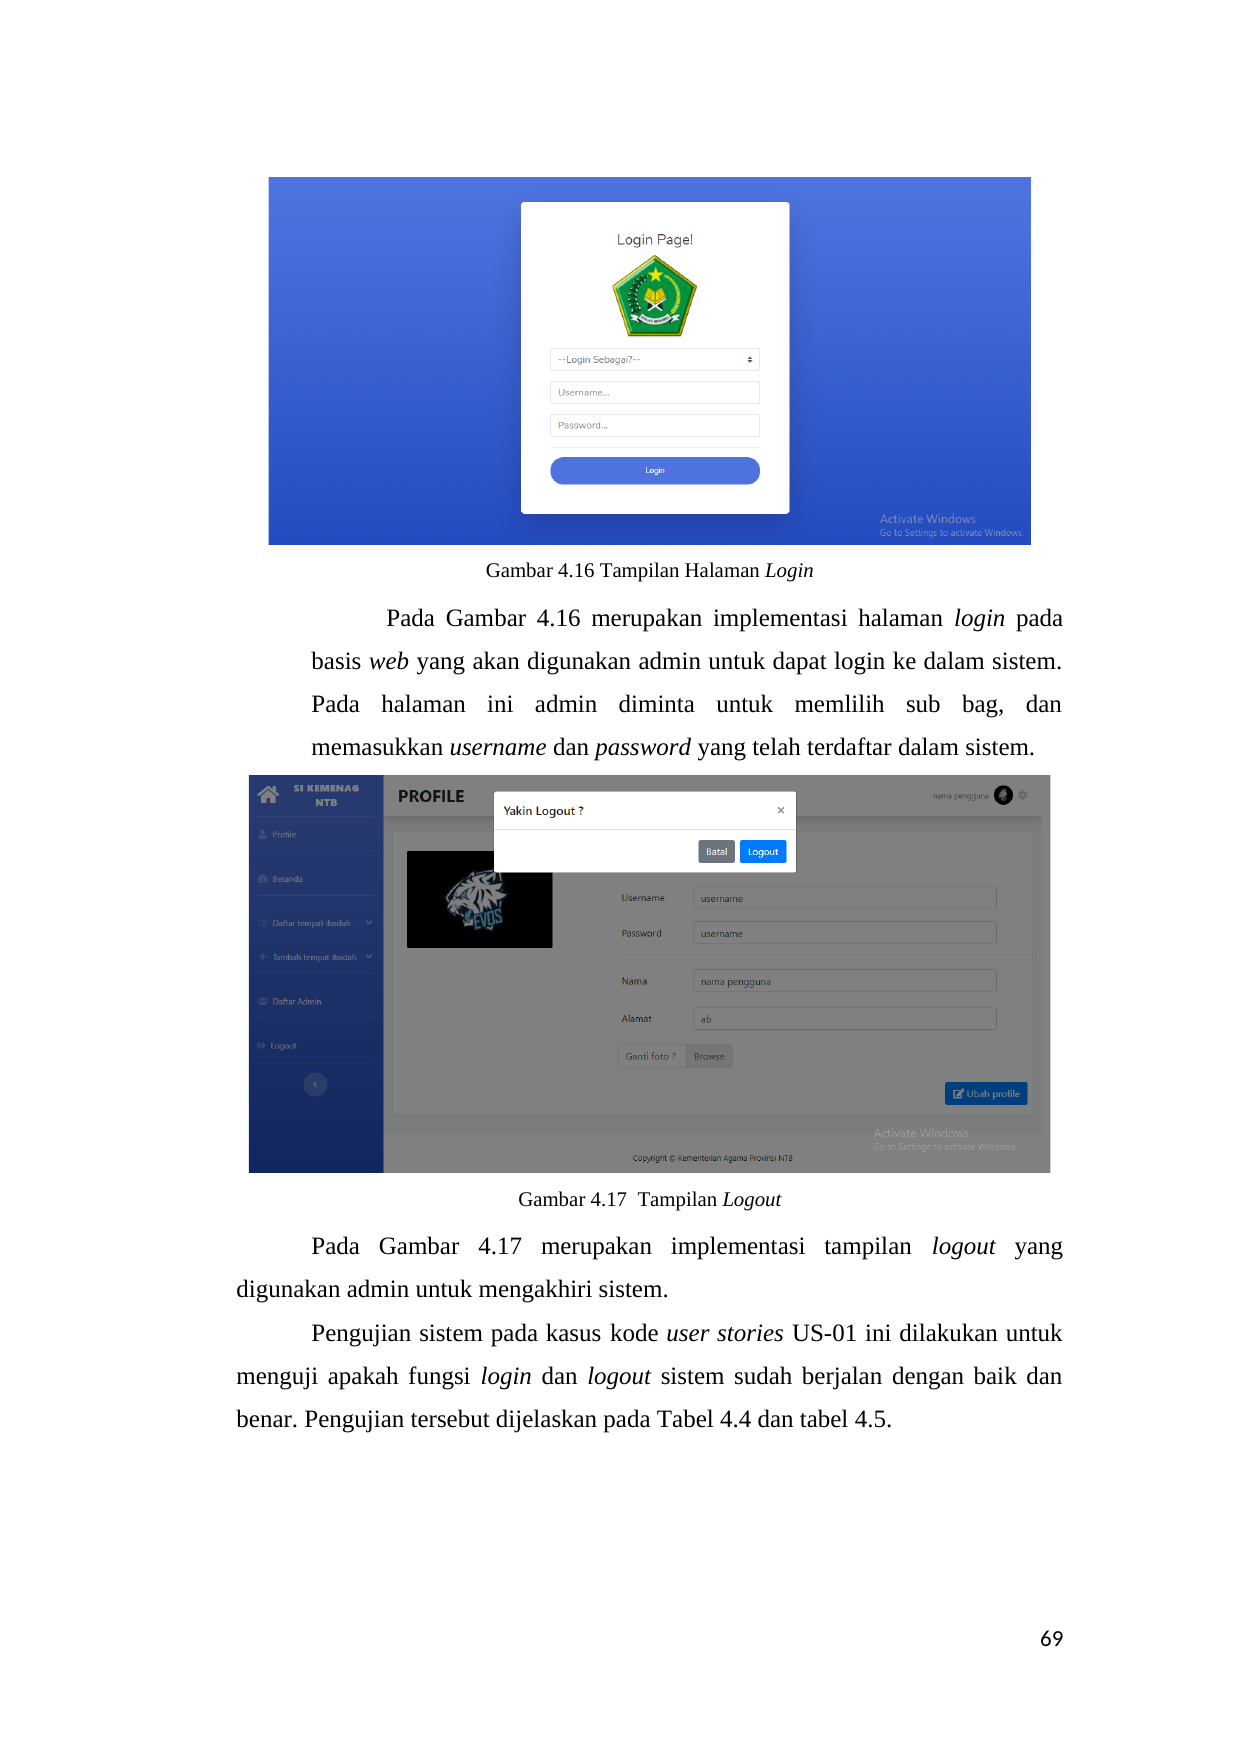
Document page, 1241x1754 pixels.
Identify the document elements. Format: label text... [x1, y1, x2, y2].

picture [248, 775, 1051, 1173]
text Gambar 4.16 Tampilan Halaman Login [236, 558, 1063, 582]
picture [268, 177, 1031, 545]
text Pada Gambar 4.16 merupakan implementasi halaman login pada basis web yang akan digunakan admin untuk dapat login ke dalam sistem. Pada halaman ini admin diminta untuk memlilih sub bag, dan memasukkan username dan password yang telah terdaftar dalam sistem. [311, 603, 1063, 761]
list Pengujian sistem pada kasus kode user stories US-01 ini dilakukan untuk menguji apakah fungsi login dan logout sistem sudah berjalan dengan baik dan benar. Pengujian tersebut dijelaskan pada Tabel 4.4 dan tabel 4.5. [236, 1318, 1063, 1433]
text Gambar 4.17 Tampilan Logout [236, 1186, 1063, 1211]
list Pada Gambar 4.17 merupakan implementasi tampilan logout yang digunakan admin untuk mengakhiri sistem. [236, 1231, 1063, 1303]
